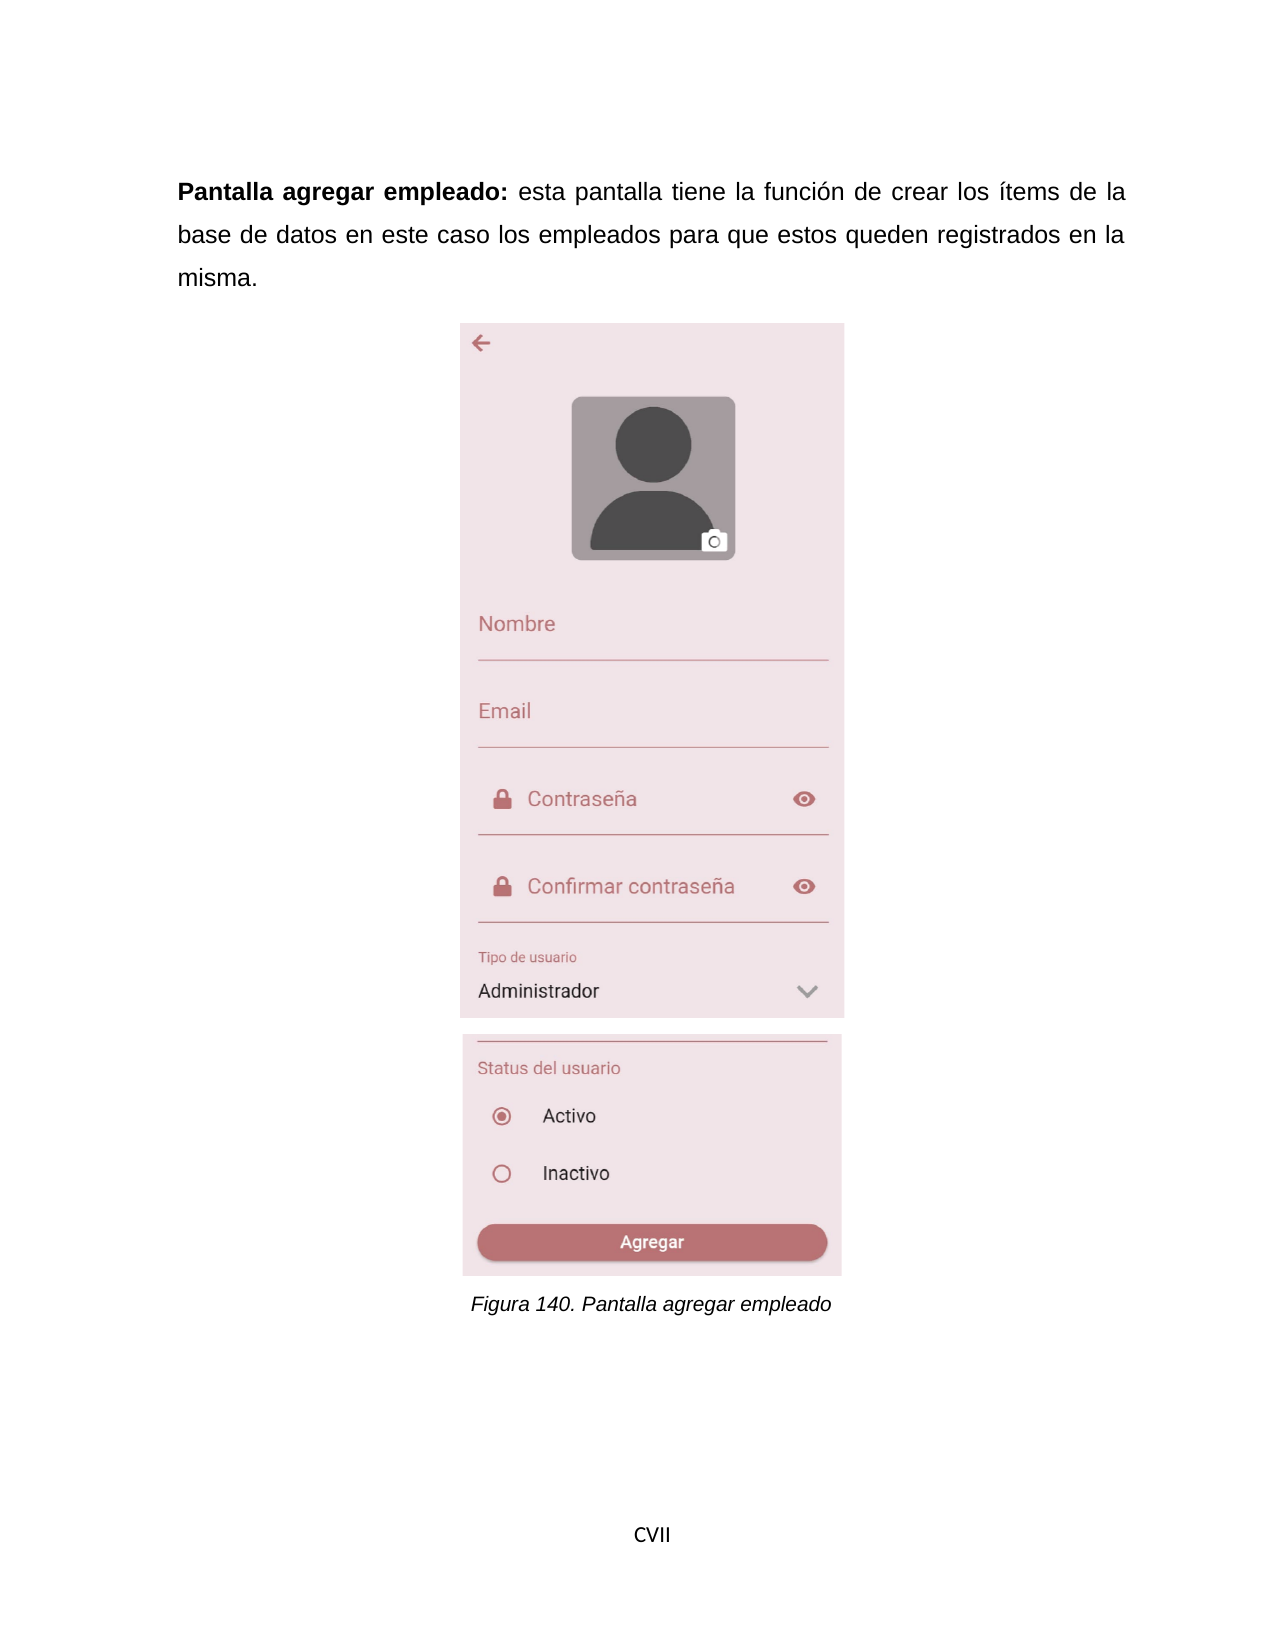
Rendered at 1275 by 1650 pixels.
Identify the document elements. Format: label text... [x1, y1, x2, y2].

picture [462, 1034, 842, 1276]
picture [460, 323, 845, 1018]
text Pantalla agregar empleado: esta pantalla tiene la función de crear los ítems de la base de datos en este caso los empleados para que estos queden registrados en la misma. [177, 177, 1127, 292]
